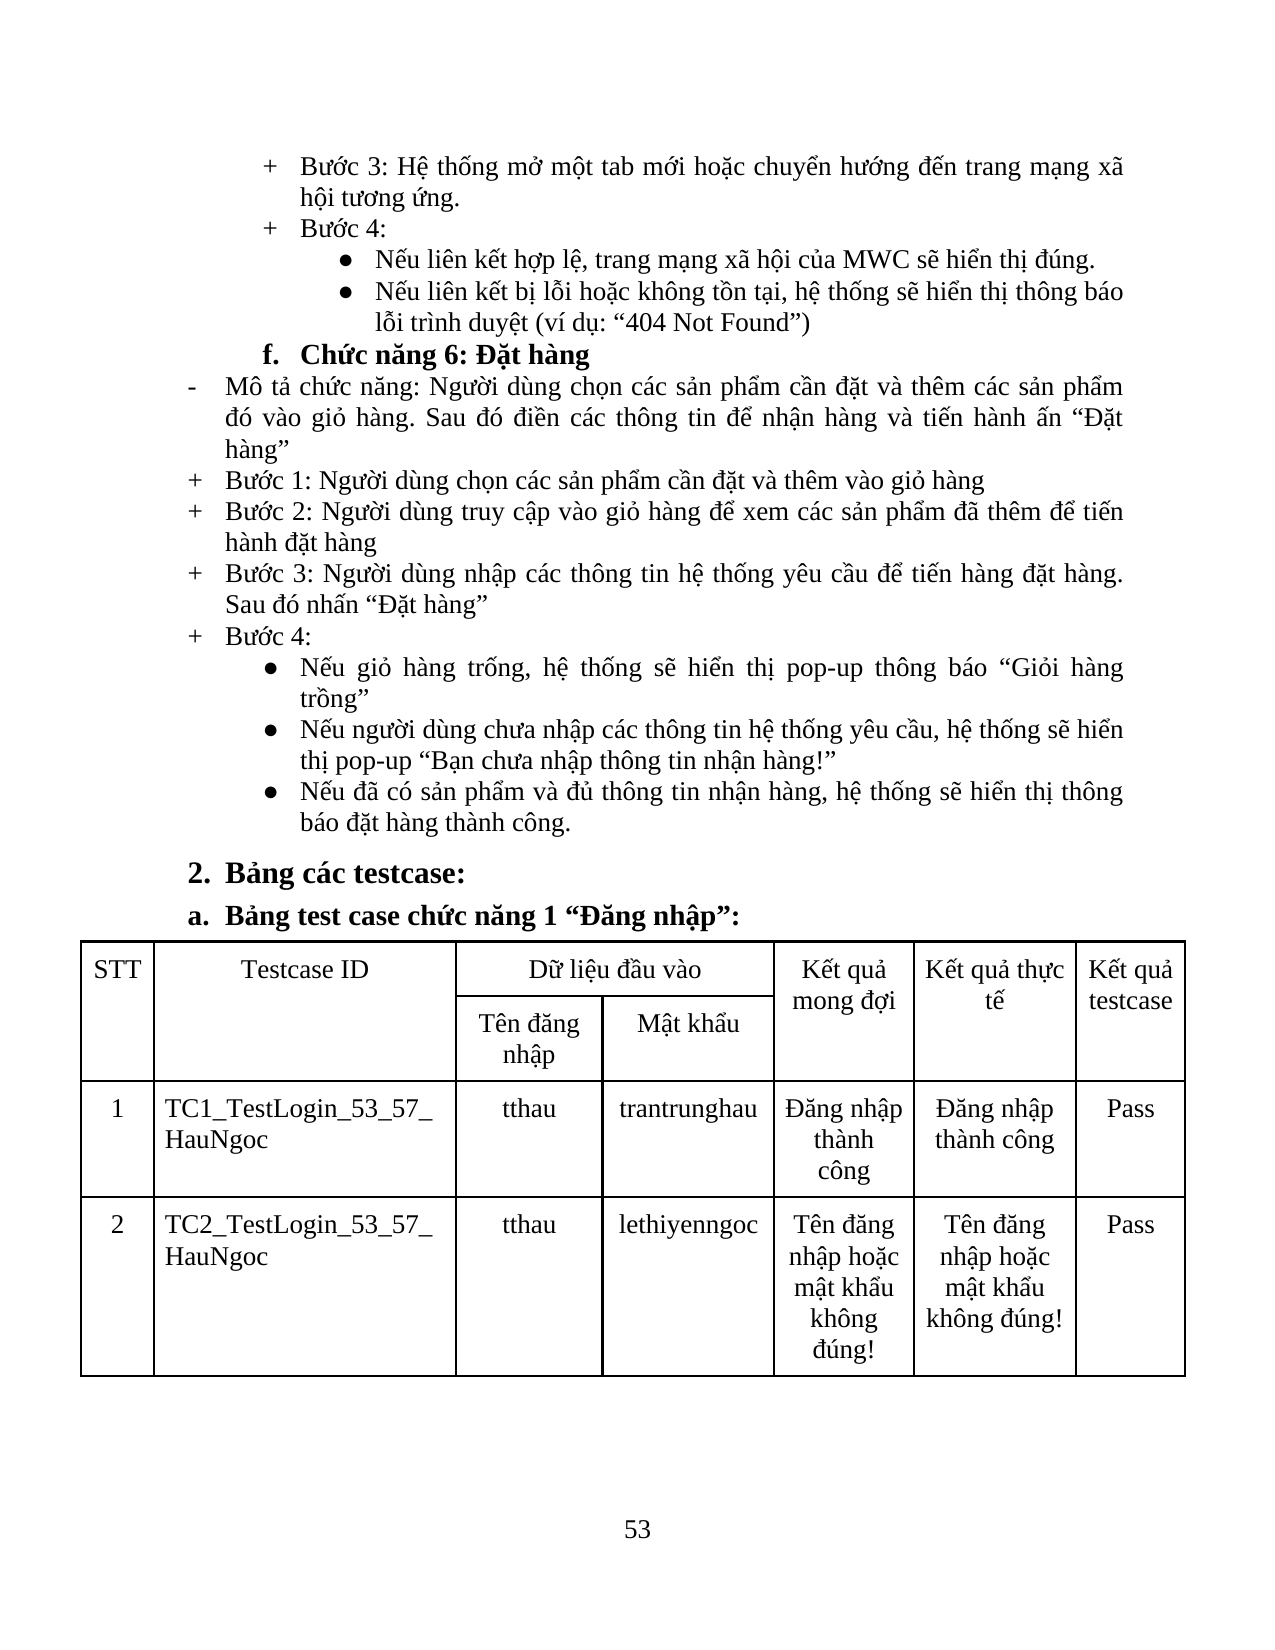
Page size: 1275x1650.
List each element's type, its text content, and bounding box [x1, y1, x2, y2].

list Bước 3: Hệ thống mở một tab mới hoặc chuyển hướng đến trang mạng xã hội tương ứng. [262, 150, 1125, 212]
list Mô tả chức năng: Người dùng chọn các sản phẩm cần đặt và thêm các sản phẩm đó vào giỏ hàng. Sau đó điền các thông tin để nhận hàng và tiến hành ấn “Đặt hàng” [187, 370, 1125, 464]
list Bước 1: Người dùng chọn các sản phẩm cần đặt và thêm vào giỏ hàng [187, 464, 1125, 495]
list Bước 4: [262, 212, 1125, 243]
list Nếu liên kết hợp lệ, trang mạng xã hội của MWC sẽ hiển thị đúng. [337, 243, 1125, 274]
subtitle Chức năng 6: Đặt hàng [262, 337, 1125, 370]
list Bước 2: Người dùng truy cập vào giỏ hàng để xem các sản phẩm đã thêm để tiến hành đặt hàng [187, 495, 1125, 557]
list Nếu đã có sản phẩm và đủ thông tin nhận hàng, hệ thống sẽ hiển thị thông báo đặt hàng thành công. [262, 775, 1125, 838]
list Bước 3: Người dùng nhập các thông tin hệ thống yêu cầu để tiến hàng đặt hàng. Sau đó nhấn “Đặt hàng” [187, 557, 1125, 619]
subtitle Bảng test case chức năng 1 “Đăng nhập”: [187, 898, 1125, 932]
subtitle Bảng các testcase: [187, 854, 1125, 890]
list Nếu người dùng chưa nhập các thông tin hệ thống yêu cầu, hệ thống sẽ hiển thị pop-up “Bạn chưa nhập thông tin nhận hàng!” [262, 713, 1125, 775]
list Nếu giỏ hàng trống, hệ thống sẽ hiển thị pop-up thông báo “Giỏi hàng trồng” [262, 651, 1125, 713]
list Bước 4: [187, 619, 1125, 651]
list Nếu liên kết bị lỗi hoặc không tồn tại, hệ thống sẽ hiển thị thông báo lỗi trình duyệt (ví dụ: “404 Not Found”) [337, 274, 1125, 337]
